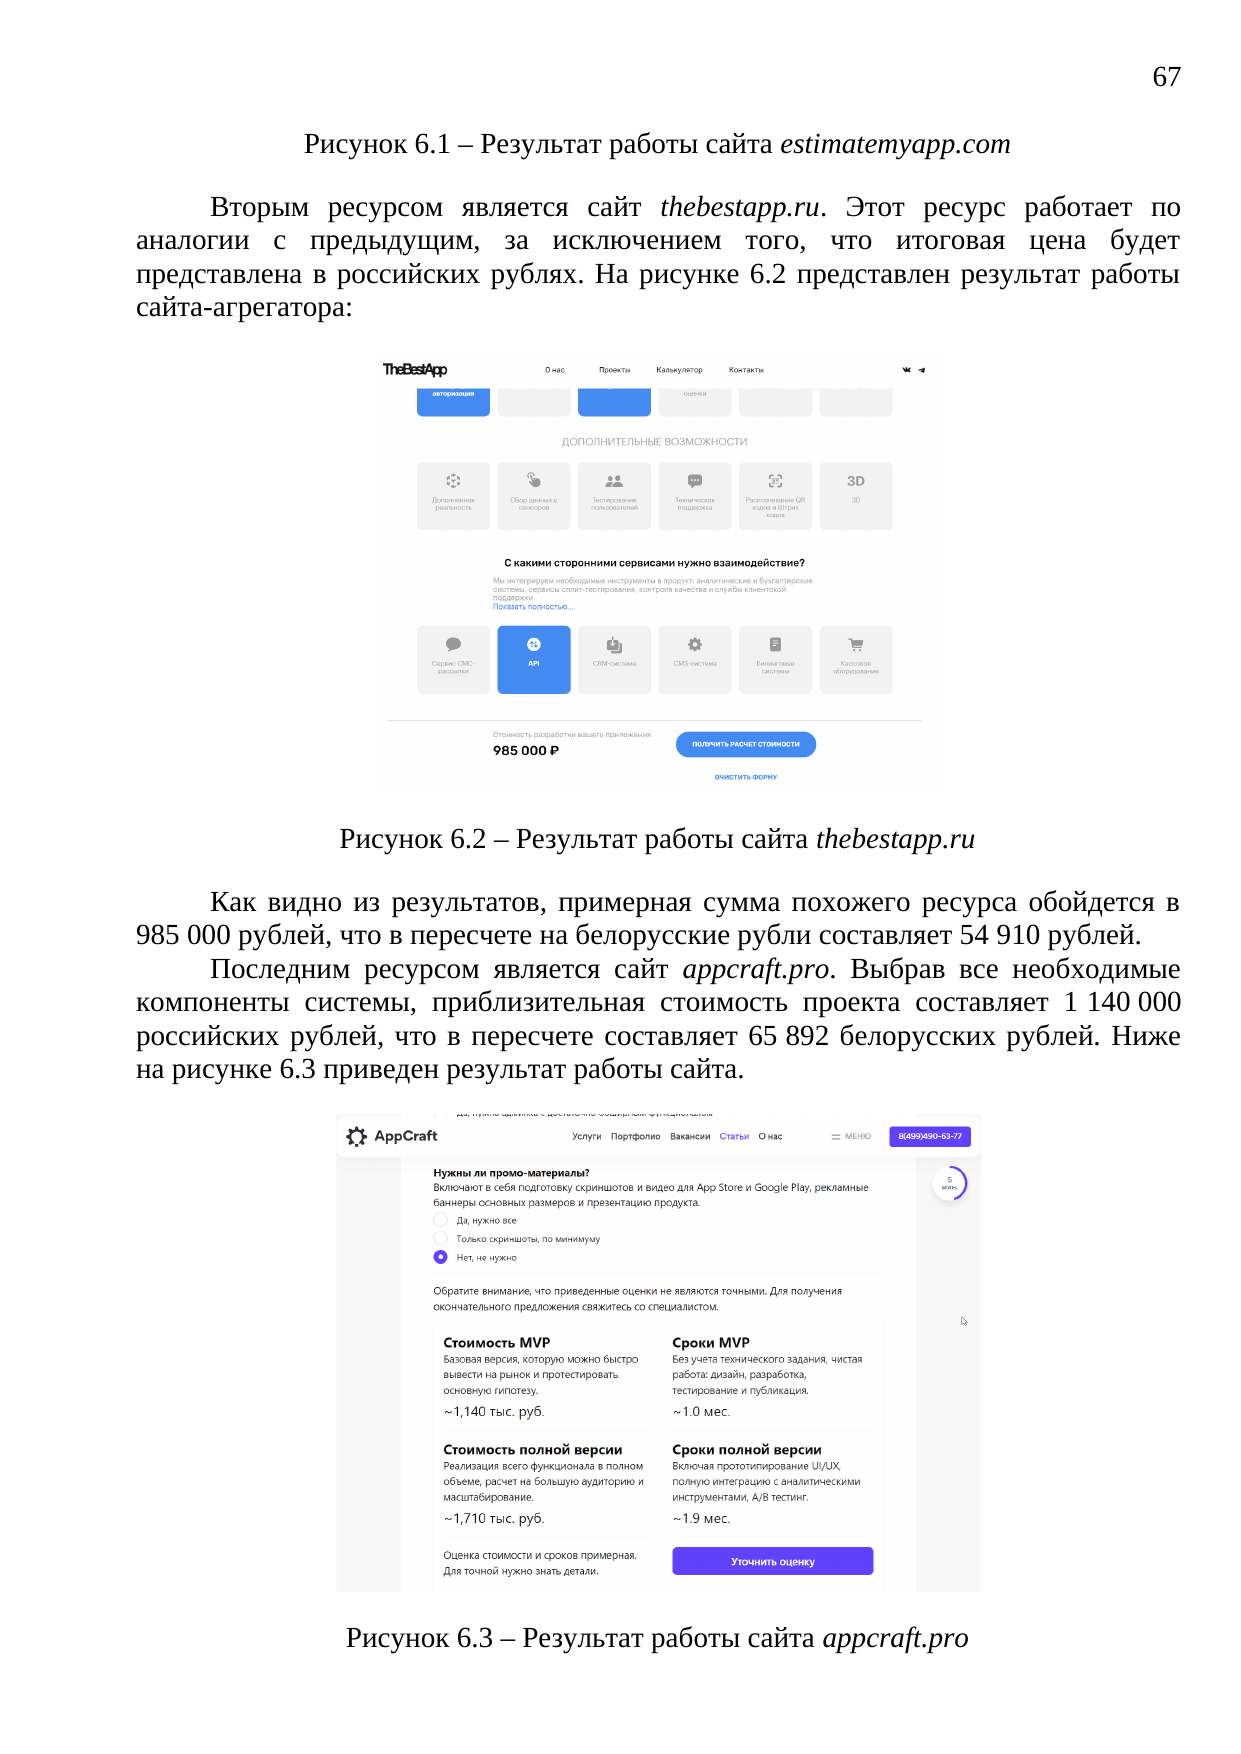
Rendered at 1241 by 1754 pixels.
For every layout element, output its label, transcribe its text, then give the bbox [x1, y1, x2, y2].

text Последним ресурсом является сайт appcraft.pro. Выбрав все необходимые компоненты системы, приблизительная стоимость проекта составляет 1 140 000 российских рублей, что в пересчете составляет 65 892 белорусских рублей. Ниже на рисунке 6.3 приведен результат работы сайта. [136, 951, 1181, 1085]
text Вторым ресурсом является сайт thebestapp.ru. Этот ресурс работает по аналогии с предыдущим, за исключением того, что итоговая цена будет представлена в российских рублях. На рисунке 6.2 представлен результат работы сайта-агрегатора: [136, 189, 1181, 323]
text Рисунок 6.3 – Результат работы сайта appcraft.pro [136, 1620, 1181, 1654]
picture [379, 352, 939, 792]
picture [336, 1114, 981, 1592]
text Как видно из результатов, примерная сумма похожего ресурса обойдется в 985 000 рублей, что в пересчете на белорусские рубли составляет 54 910 рублей. [136, 884, 1181, 951]
text Рисунок 6.1 – Результат работы сайта estimatemyapp.com [136, 126, 1181, 160]
text Рисунок 6.2 – Результат работы сайта thebestapp.ru [136, 821, 1181, 854]
